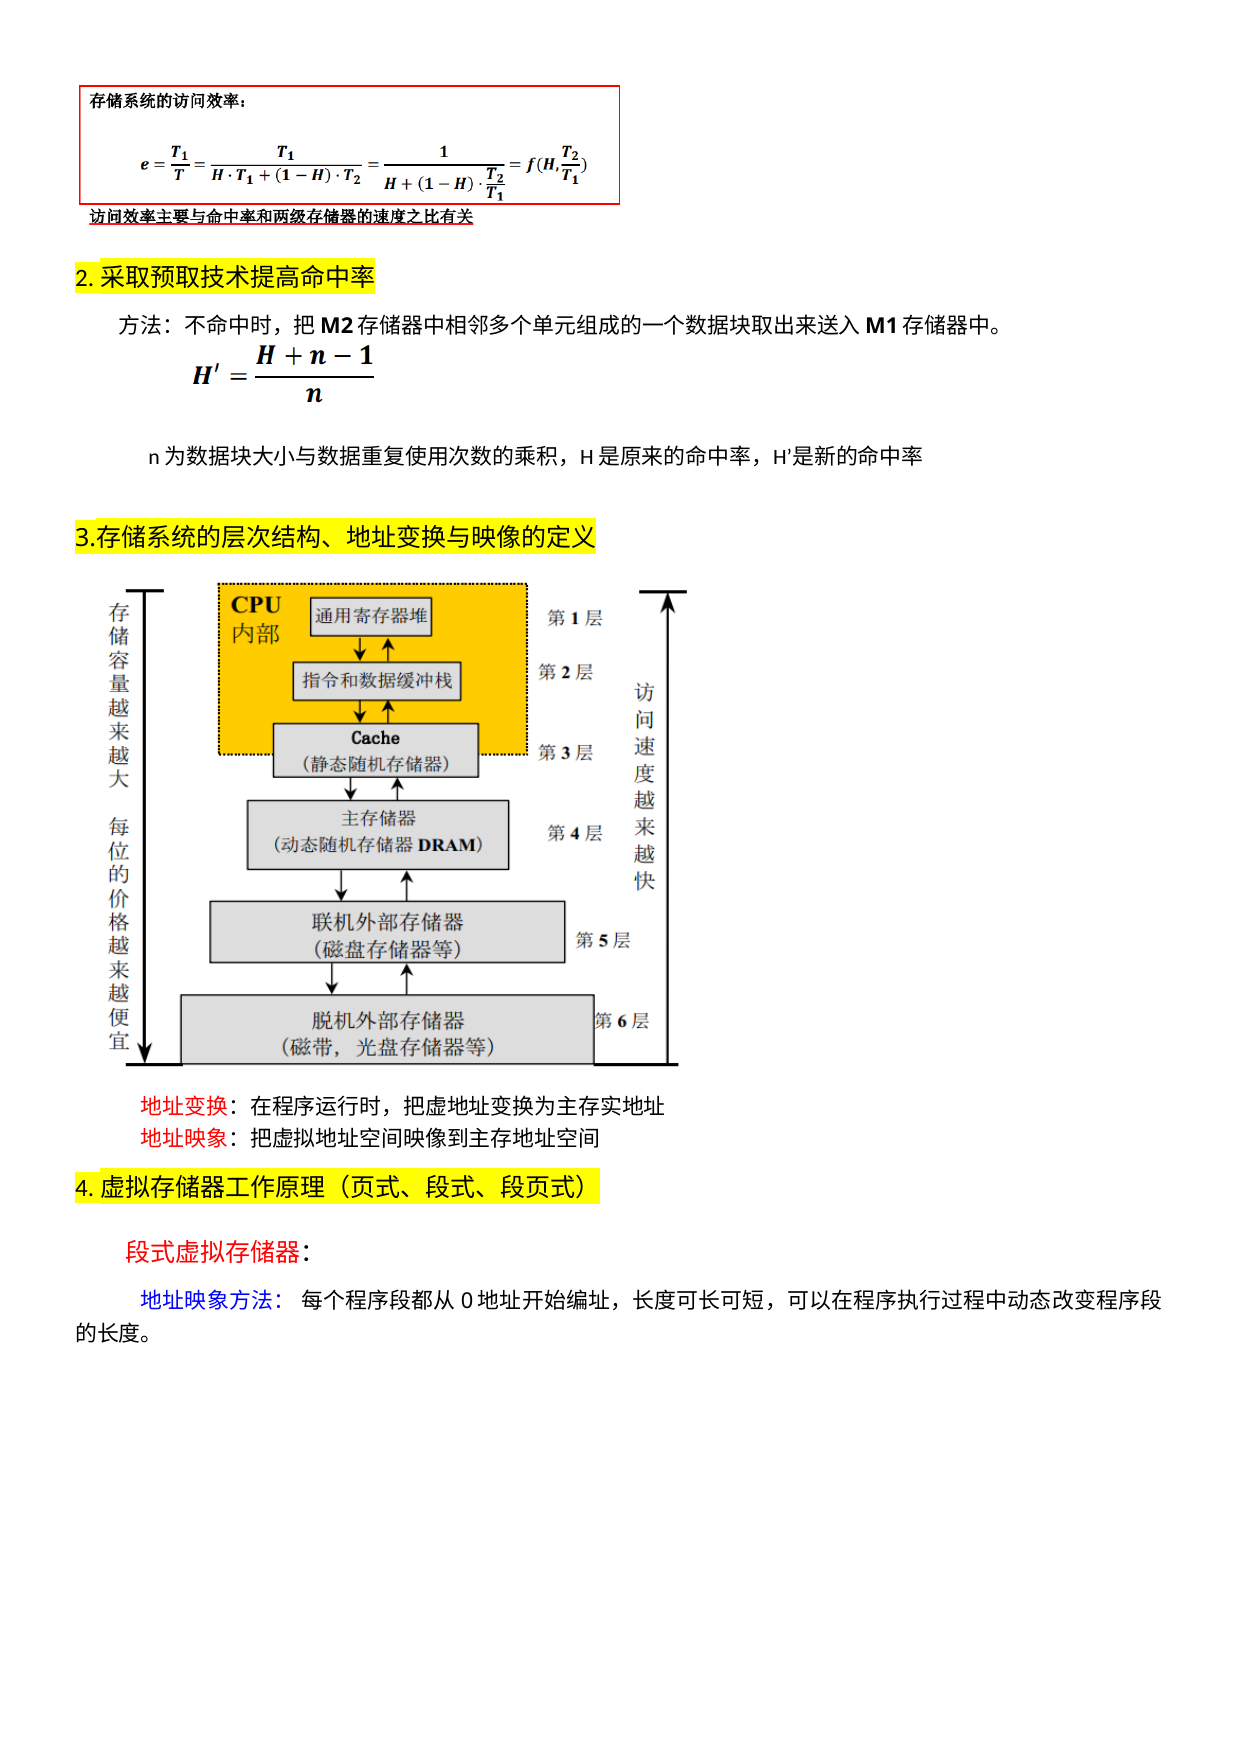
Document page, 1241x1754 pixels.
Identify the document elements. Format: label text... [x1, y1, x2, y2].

list 段式虚拟存储器： [75, 1218, 1165, 1283]
list 地址映象方法： 每个程序段都从0地址开始编址，长度可长可短，可以在程序执行过程中动态改变程序段的长度。 [75, 1283, 1165, 1348]
picture [75, 568, 689, 1080]
list n为数据块大小与数据重复使用次数的乘积，H是原来的命中率，H’是新的命中率 [119, 438, 1165, 471]
list 方法：不命中时，把M2存储器中相邻多个单元组成的一个数据块取出来送入M1存储器中。 [119, 308, 1165, 341]
picture [168, 340, 395, 410]
list 3.存储系统的层次结构、地址变换与映像的定义 [75, 503, 1165, 568]
list 地址映象：把虚拟地址空间映像到主存地址空间 4. 虚拟存储器工作原理（页式、段式、段页式） [75, 1121, 1165, 1218]
list 地址变换：在程序运行时，把虚地址变换为主存实地址 [75, 1088, 1165, 1121]
picture [75, 80, 625, 227]
